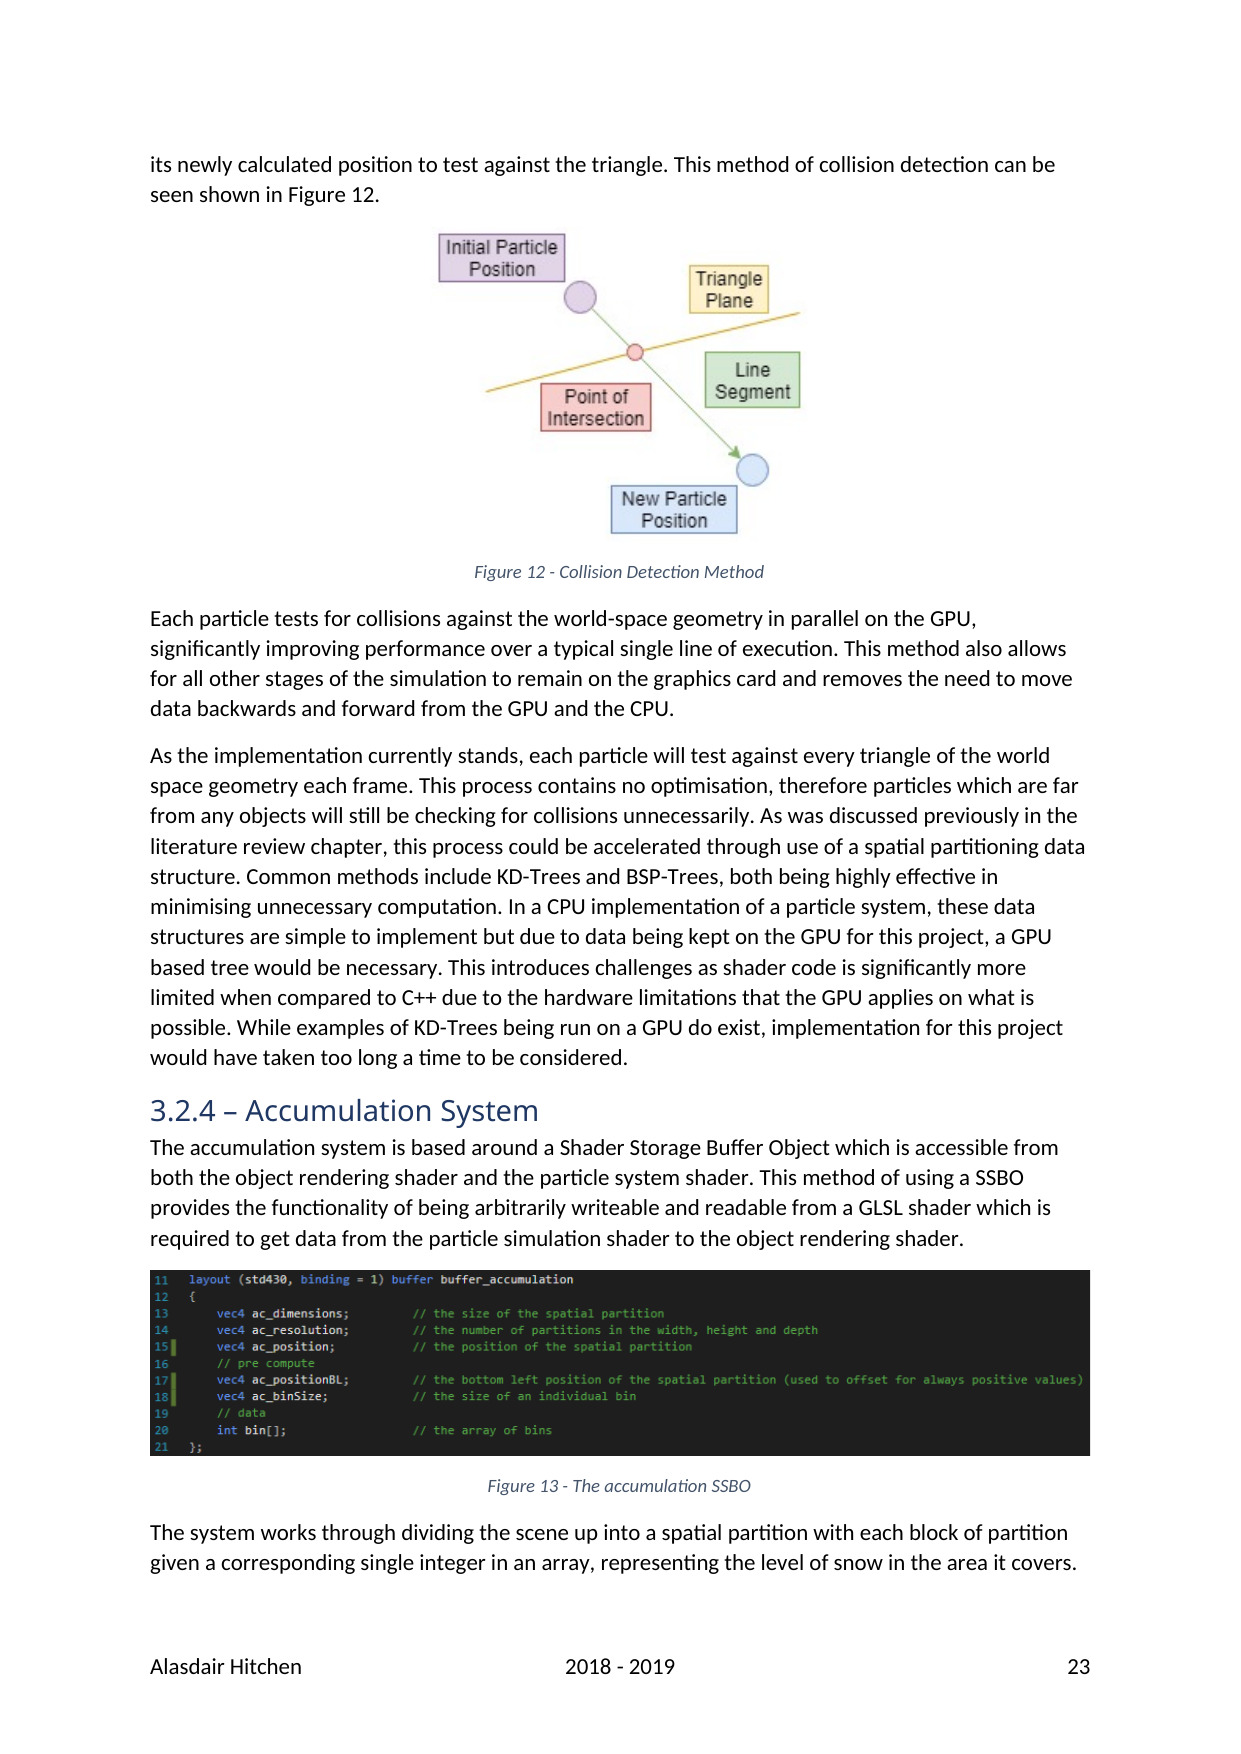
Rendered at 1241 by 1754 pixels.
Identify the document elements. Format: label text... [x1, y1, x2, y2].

text The accumulation system is based around a Shader Storage Buffer Object which is accessible from both the object rendering shader and the particle system shader. This method of using a SSBO provides the functionality of being arbitrarily writeable and readable from a GLSL shader which is required to get data from the particle simulation shader to the object rendering shader. [150, 1133, 1090, 1252]
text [150, 150, 1090, 208]
subtitle 3.2.4 – Accumulation System [150, 1090, 1090, 1130]
text Each particle tests for collisions against the world-space geometry in parallel on the GPU, significantly improving performance over a typical single line of execution. This method also allows for all other stages of the simulation to remain on the graphics card and removes the need to move data backwards and forward from the GPU and the CPU. [150, 604, 1090, 722]
text As the implementation currently stands, each particle will test against every triangle of the world space geometry each frame. This process contains no optimisation, therefore particles which are far from any objects will still be checking for collisions unnecessarily. As was discussed previously in the literature review chapter, this process could be accelerated through use of a spatial partitioning data structure. Common methods include KD-Trees and BSP-Trees, both being highly effective in minimising unnecessary computation. In a CPU implementation of a particle system, these data structures are simple to implement but due to data being kept on the GPU for this project, a GPU based tree would be necessary. This introduces challenges as shader code is significantly more limited when compared to C++ due to the hardware limitations that the GPU applies on what is possible. While examples of KD-Trees being run on a GPU do exist, implementation for this project would have taken too long a time to be considered. [150, 741, 1090, 1071]
text Figure 13 - The accumulation SSBO [150, 1474, 1090, 1497]
picture [150, 1270, 1091, 1456]
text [150, 1518, 1090, 1577]
text Figure 12 - Collision Detection Method [150, 560, 1090, 583]
picture [431, 227, 810, 542]
